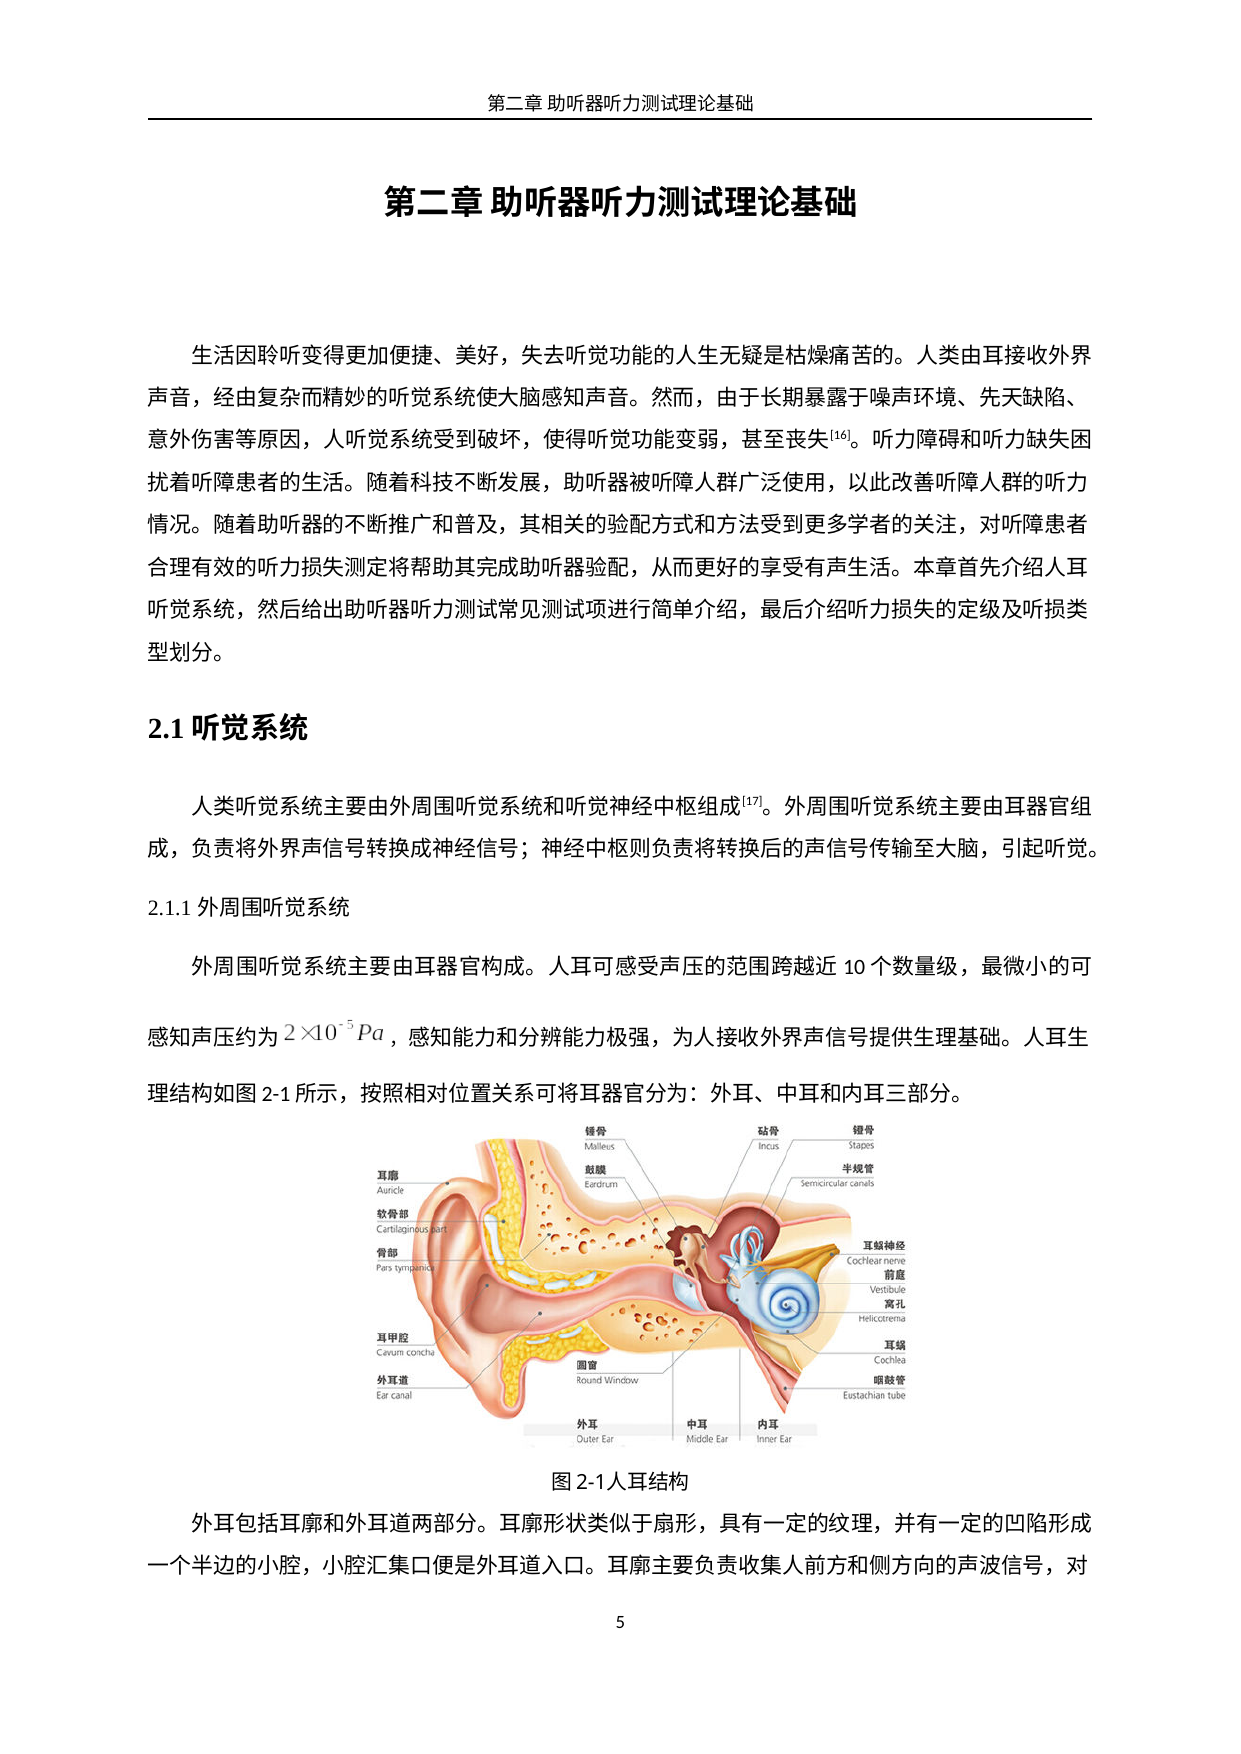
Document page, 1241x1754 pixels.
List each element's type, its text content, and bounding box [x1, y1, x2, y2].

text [148, 1504, 1092, 1581]
list 外周围听觉系统 [148, 889, 1092, 923]
subtitle 助听器听力测试理论基础 [148, 166, 1092, 234]
list 外周围听觉系统主要由耳器官构成。人耳可感受声压的范围跨越近10个数量级，最微小的可感知声压约为，感知能力和分辨能力极强，为人接收外界声信号提供生理基础。人耳生理结构如图2-1所示，按照相对位置关系可将耳器官分为：外耳、中耳和内耳三部分。 [148, 948, 1092, 1109]
text 生活因聆听变得更加便捷、美好，失去听觉功能的人生无疑是枯燥痛苦的。人类由耳接收外界声音，经由复杂而精妙的听觉系统使大脑感知声音。然而，由于长期暴露于噪声环境、先天缺陷、意外伤害等原因，人听觉系统受到破坏，使得听觉功能变弱，甚至丧失[16]。听力障碍和听力缺失困扰着听障患者的生活。随着科技不断发展，助听器被听障人群广泛使用，以此改善听障人群的听力情况。随着助听器的不断推广和普及，其相关的验配方式和方法受到更多学者的关注，对听障患者合理有效的听力损失测定将帮助其完成助听器验配，从而更好的享受有声生活。本章首先介绍人耳听觉系统，然后给出助听器听力测试常见测试项进行简单介绍，最后介绍听力损失的定级及听损类型划分。 [148, 337, 1092, 667]
list 听觉系统 [148, 692, 1092, 760]
text 人类听觉系统主要由外周围听觉系统和听觉神经中枢组成[17]。外周围听觉系统主要由耳器官组成，负责将外界声信号转换成神经信号；神经中枢则负责将转换后的声信号传输至大脑，引起听觉。 [148, 788, 1092, 864]
picture [369, 1116, 915, 1451]
text 图2-1人耳结构 [148, 1463, 1092, 1497]
